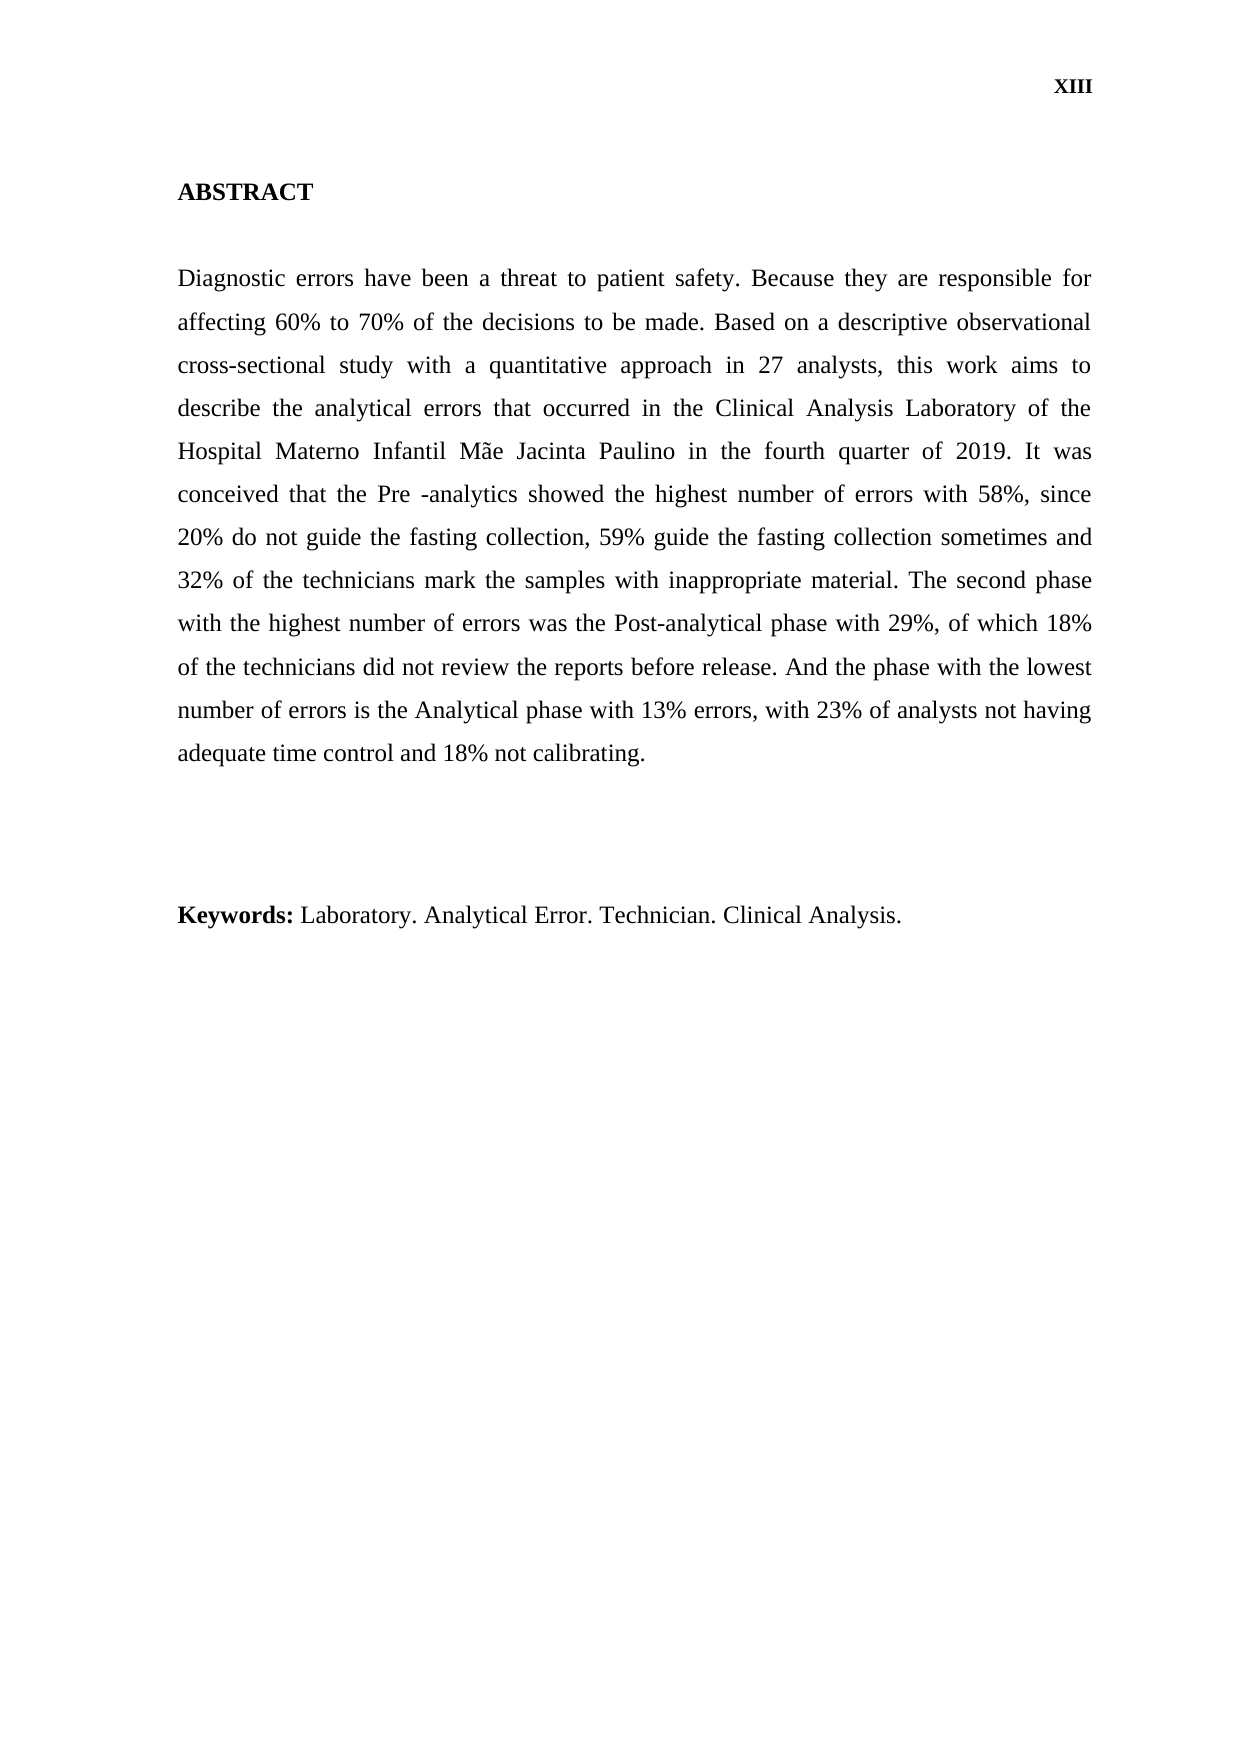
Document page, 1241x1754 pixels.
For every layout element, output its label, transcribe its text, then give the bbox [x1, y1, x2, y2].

text Diagnostic errors have been a threat to patient safety. Because they are responsible for affecting 60% to 70% of the decisions to be made. Based on a descriptive observational cross-sectional study with a quantitative approach in 27 analysts, this work aims to describe the analytical errors that occurred in the Clinical Analysis Laboratory of the Hospital Materno Infantil Mãe Jacinta Paulino in the fourth quarter of 2019. It was conceived that the Pre -analytics showed the highest number of errors with 58%, since 20% do not guide the fasting collection, 59% guide the fasting collection sometimes and 32% of the technicians mark the samples with inappropriate material. The second phase with the highest number of errors was the Post-analytical phase with 29%, of which 18% of the technicians did not review the reports before release. And the phase with the lowest number of errors is the Analytical phase with 13% errors, with 23% of analysts not having adequate time control and 18% not calibrating. [177, 263, 1093, 767]
subtitle ABSTRACT [177, 177, 1093, 206]
text Keywords: Laboratory. Analytical Error. Technician. Clinical Analysis. [177, 901, 1152, 929]
